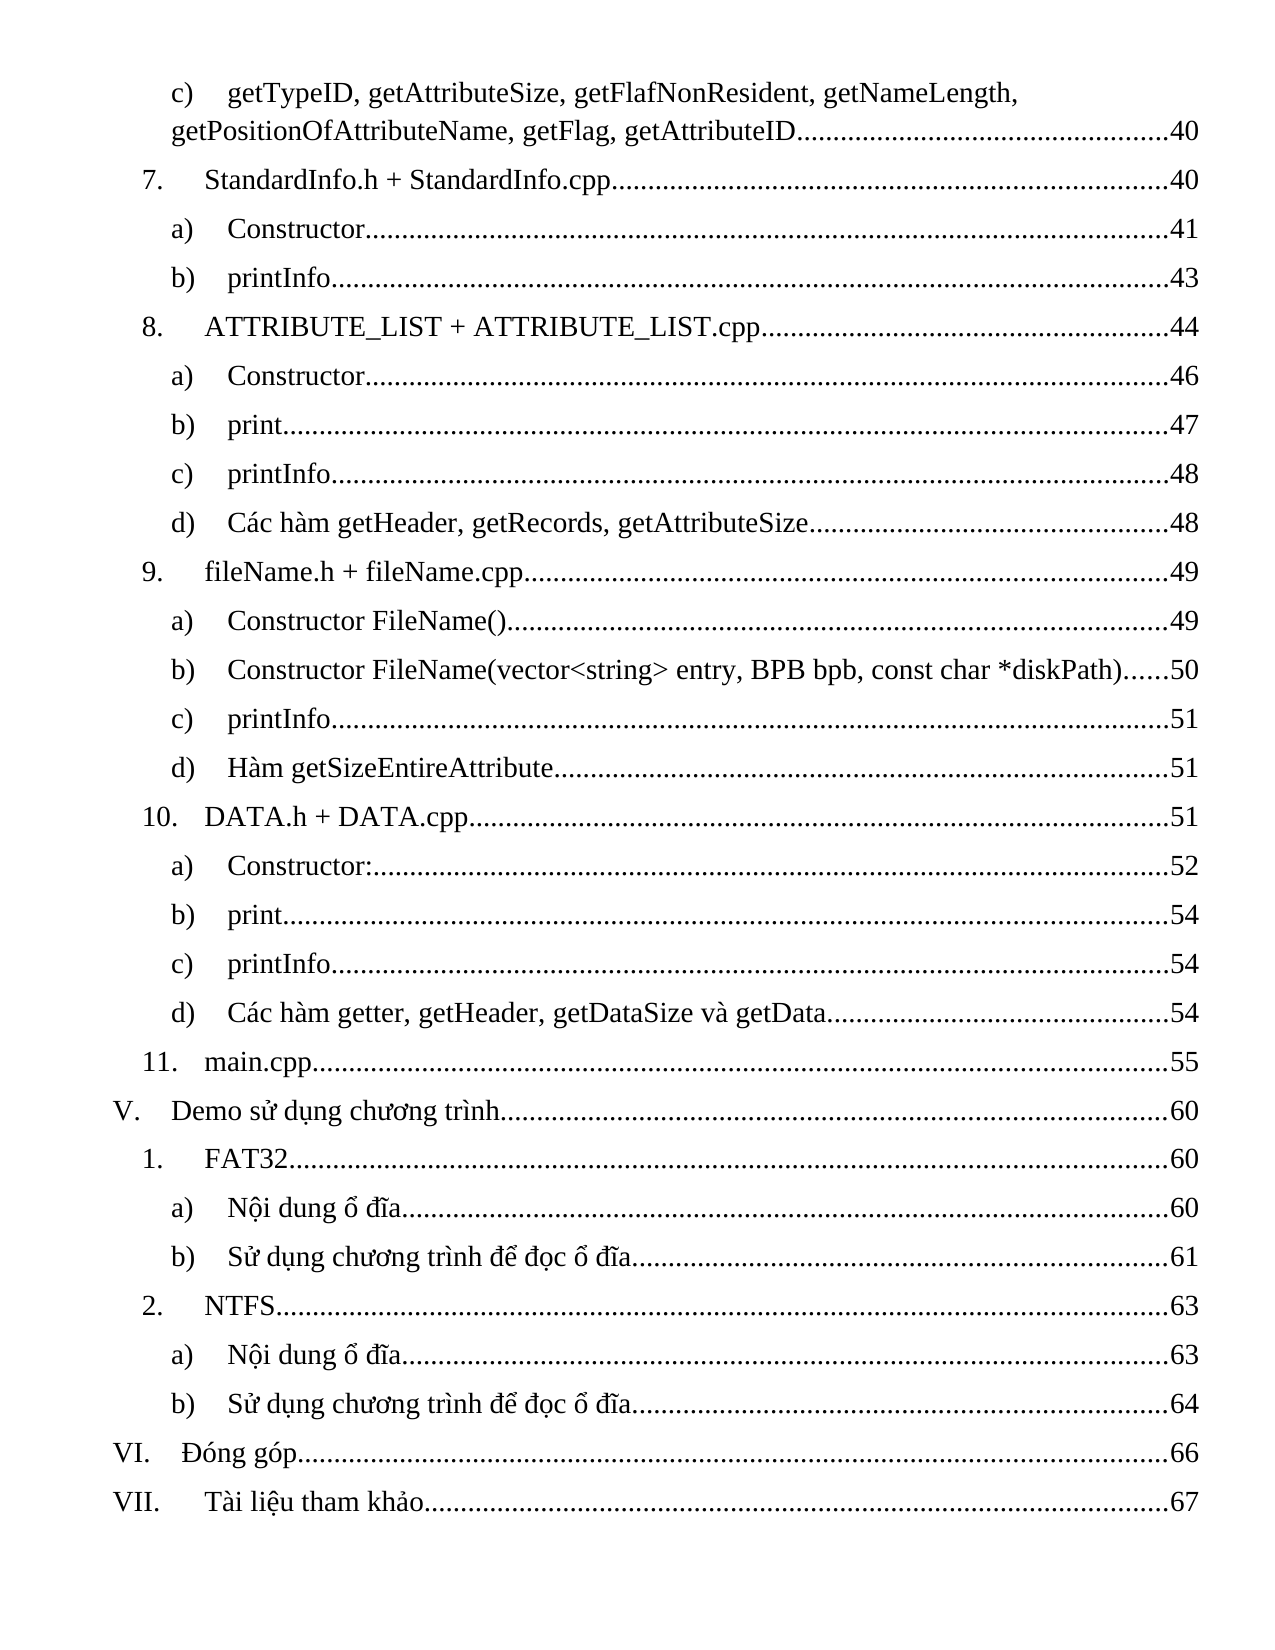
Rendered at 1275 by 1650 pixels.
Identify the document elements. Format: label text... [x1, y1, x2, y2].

text VII. Tài liệu tham khảo 67 [112, 1484, 1200, 1518]
text a) Constructor FileName() 49 [171, 603, 1200, 637]
text b) Constructor FileName(vector<string> entry, BPB bpb, const char *diskPath) 50 [171, 652, 1200, 686]
text b) Sử dụng chương trình để đọc ổ đĩa 61 [171, 1239, 1200, 1273]
text 1. FAT32 60 [142, 1142, 1200, 1175]
text d) Hàm getSizeEntireAttribute 51 [171, 750, 1200, 783]
text 8. ATTRIBUTE_LIST + ATTRIBUTE_LIST.cpp 44 [142, 309, 1200, 343]
text a) Nội dung ổ đĩa 60 [171, 1191, 1200, 1224]
text d) Các hàm getHeader, getRecords, getAttributeSize 48 [171, 505, 1200, 539]
text b) print 54 [171, 897, 1200, 930]
text a) Nội dung ổ đĩa 63 [171, 1337, 1200, 1371]
text c) getTypeID, getAttributeSize, getFlafNonResident, getNameLength, getPositionOfAttributeName, getFlag, getAttributeID 40 [171, 75, 1200, 147]
text 10. DATA.h + DATA.cpp 51 [142, 799, 1200, 832]
text c) printInfo 51 [171, 701, 1200, 734]
text c) printInfo 48 [171, 456, 1200, 490]
text a) Constructor: 52 [171, 848, 1200, 881]
text b) Sử dụng chương trình để đọc ổ đĩa 64 [171, 1386, 1200, 1420]
text 2. NTFS 63 [142, 1288, 1200, 1322]
text c) printInfo 54 [171, 946, 1200, 979]
text V. Demo sử dụng chương trình 60 [112, 1093, 1200, 1126]
text b) printInfo 43 [171, 260, 1200, 294]
text 9. fileName.h + fileName.cpp 49 [142, 554, 1200, 588]
text d) Các hàm getter, getHeader, getDataSize và getData 54 [171, 995, 1200, 1028]
text VI. Đóng góp 66 [112, 1435, 1200, 1469]
text a) Constructor 41 [171, 211, 1200, 245]
text b) print 47 [171, 407, 1200, 441]
text a) Constructor 46 [171, 358, 1200, 392]
text 7. StandardInfo.h + StandardInfo.cpp 40 [142, 162, 1200, 196]
text 11. main.cpp 55 [142, 1044, 1200, 1077]
